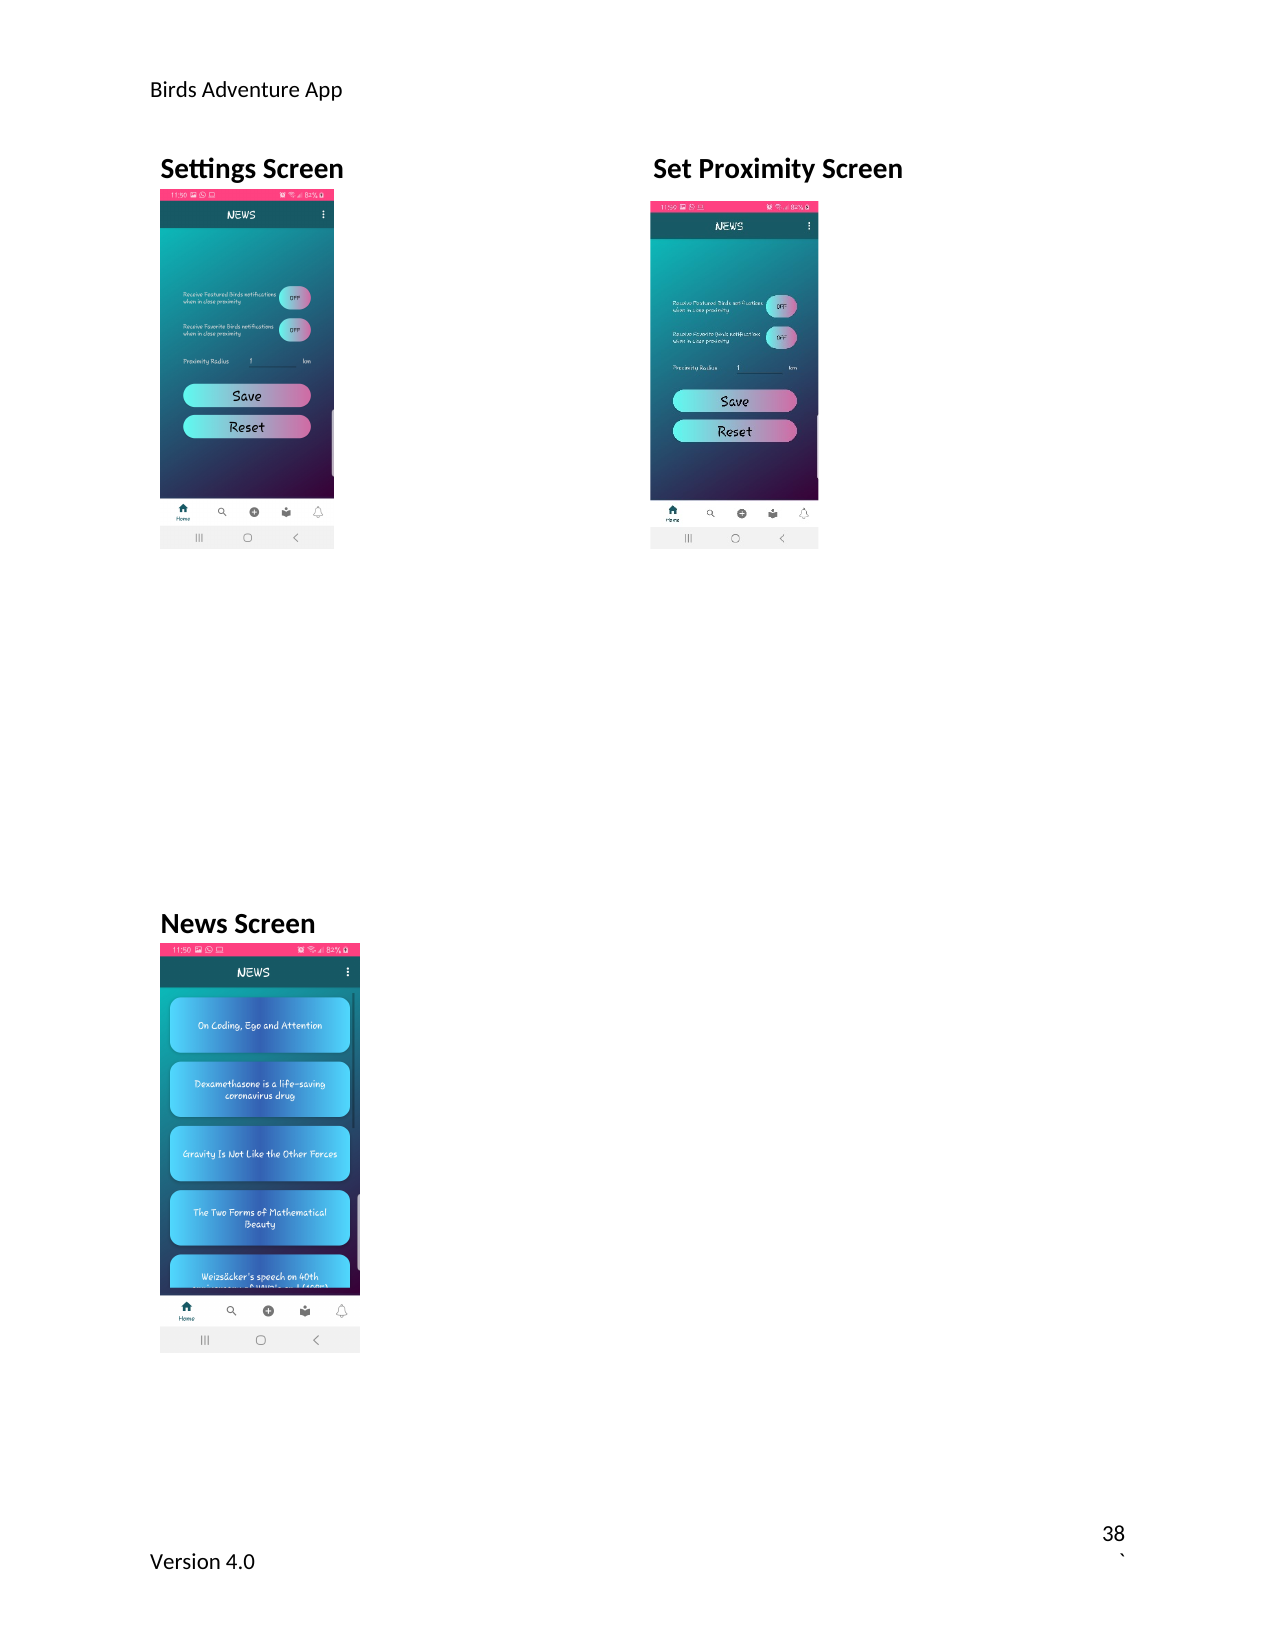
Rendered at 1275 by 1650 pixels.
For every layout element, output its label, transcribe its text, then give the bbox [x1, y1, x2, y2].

picture [160, 189, 334, 549]
text Settings Screen Set Proximity Screen [160, 150, 1093, 186]
picture [160, 943, 360, 1353]
text News Screen [160, 905, 1093, 940]
picture [650, 201, 819, 549]
